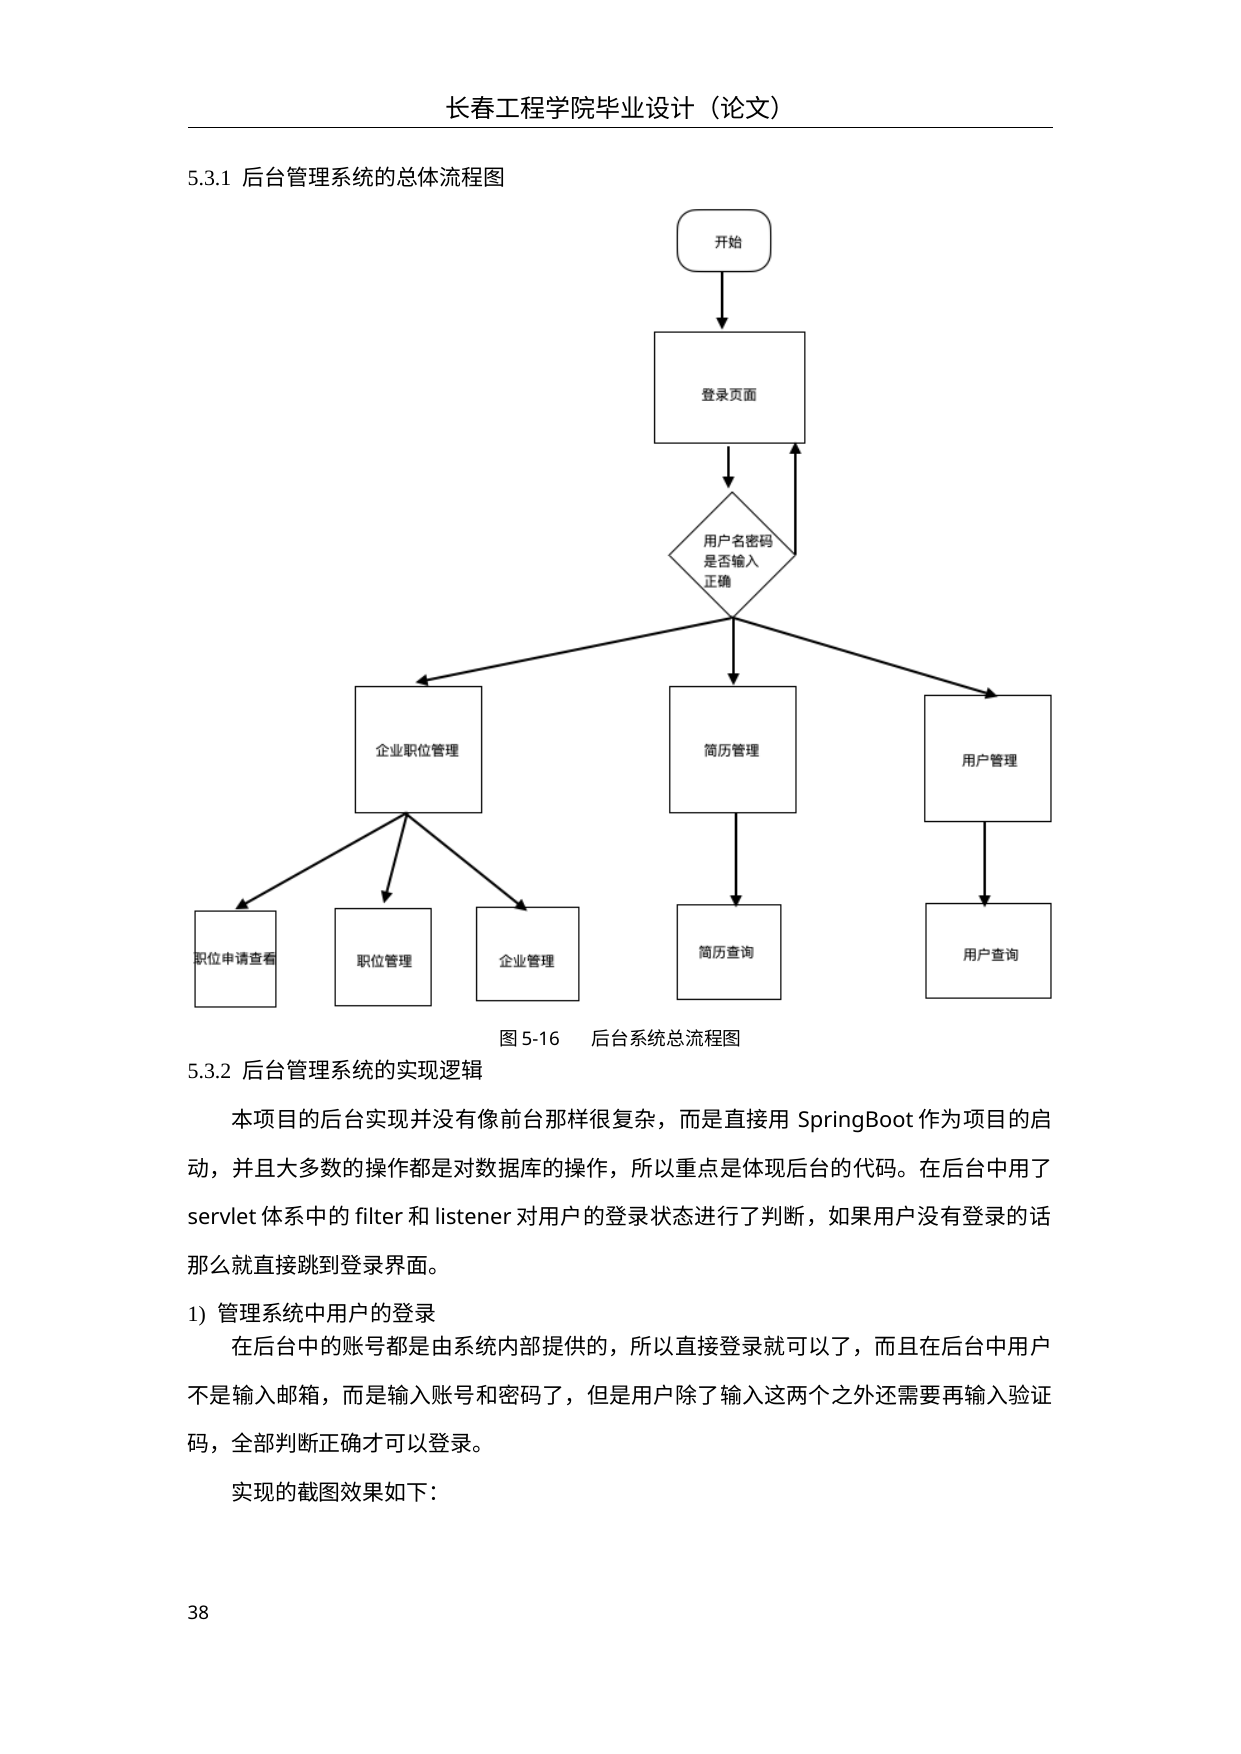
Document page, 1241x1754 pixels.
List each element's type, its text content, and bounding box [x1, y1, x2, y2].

text 5.3.1 后台管理系统的总体流程图 [187, 160, 1053, 192]
picture [187, 208, 1053, 1009]
text 图5-16 后台系统总流程图 [187, 1021, 1053, 1053]
text 本项目的后台实现并没有像前台那样很复杂，而是直接用SpringBoot作为项目的启动，并且大多数的操作都是对数据库的操作，所以重点是体现后台的代码。在后台中用了servlet体系中的filter和listener对用户的登录状态进行了判断，如果用户没有登录的话那么就直接跳到登录界面。 [187, 1101, 1053, 1280]
text 实现的截图效果如下： [187, 1474, 1053, 1507]
text 在后台中的账号都是由系统内部提供的，所以直接登录就可以了，而且在后台中用户不是输入邮箱，而是输入账号和密码了，但是用户除了输入这两个之外还需要再输入验证码，全部判断正确才可以登录。 [187, 1328, 1053, 1458]
text 5.3.2 后台管理系统的实现逻辑 [187, 1053, 1053, 1086]
text 1) 管理系统中用户的登录 [187, 1296, 1053, 1328]
